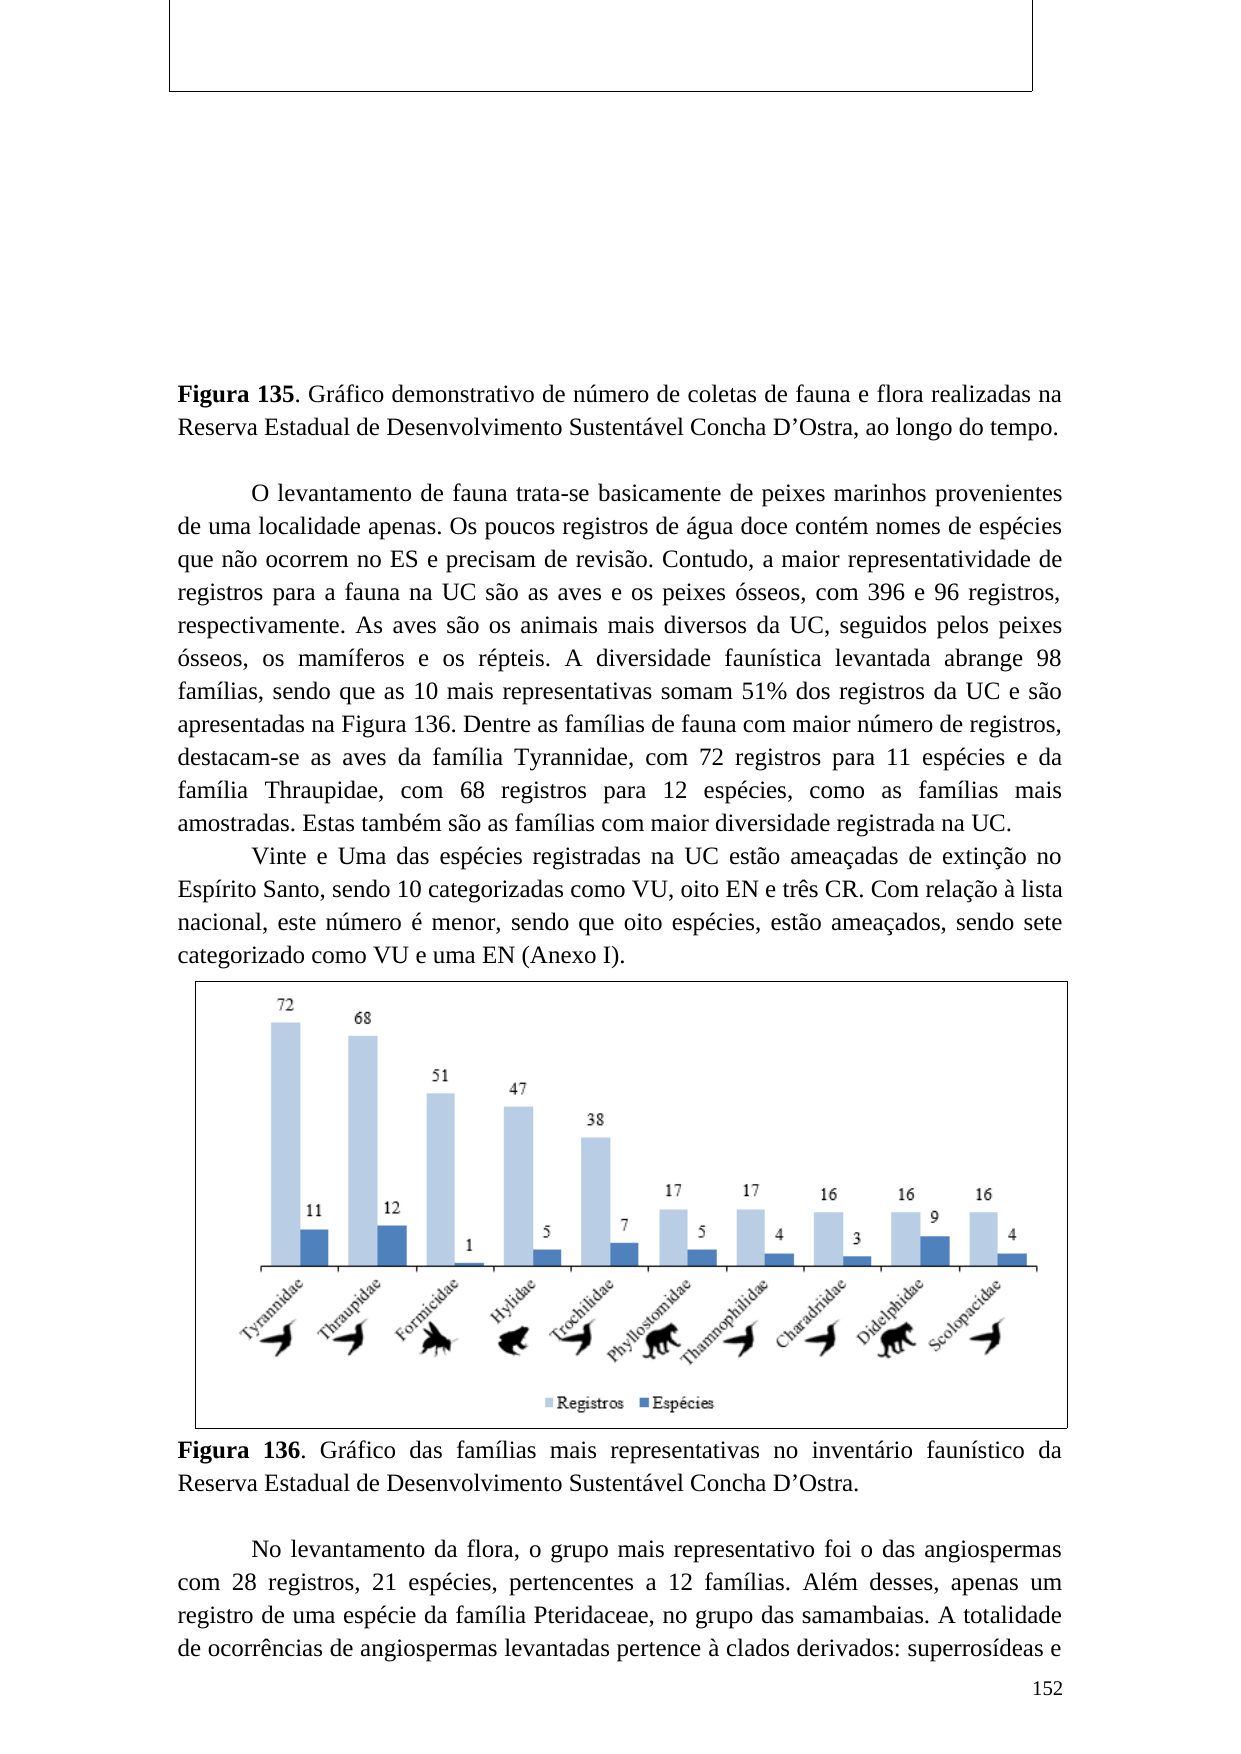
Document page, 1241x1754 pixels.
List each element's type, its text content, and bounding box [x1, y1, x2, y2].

text Figura 135. Gráfico demonstrativo de número de coletas de fauna e flora realizadas na Reserva Estadual de Desenvolvimento Sustentável Concha D’Ostra, ao longo do tempo. [177, 379, 1063, 441]
picture [210, 988, 1043, 1418]
text Vinte e Uma das espécies registradas na UC estão ameaçadas de extinção no Espírito Santo, sendo 10 categorizadas como VU, oito EN e três CR. Com relação à lista nacional, este número é menor, sendo que oito espécies, estão ameaçados, sendo sete categorizado como VU e uma EN (Anexo I). [177, 841, 1063, 969]
text Figura 136. Gráfico das famílias mais representativas no inventário faunístico da Reserva Estadual de Desenvolvimento Sustentável Concha D’Ostra. [177, 1435, 1063, 1497]
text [177, 1534, 1063, 1662]
text O levantamento de fauna trata-se basicamente de peixes marinhos provenientes de uma localidade apenas. Os poucos registros de água doce contém nomes de espécies que não ocorrem no ES e precisam de revisão. Contudo, a maior representatividade de registros para a fauna na UC são as aves e os peixes ósseos, com 396 e 96 registros, respectivamente. As aves são os animais mais diversos da UC, seguidos pelos peixes ósseos, os mamíferos e os répteis. A diversidade faunística levantada abrange 98 famílias, sendo que as 10 mais representativas somam 51% dos registros da UC e são apresentadas na Figura 136. Dentre as famílias de fauna com maior número de registros, destacam-se as aves da família Tyrannidae, com 72 registros para 11 espécies e da família Thraupidae, com 68 registros para 12 espécies, como as famílias mais amostradas. Estas também são as famílias com maior diversidade registrada na UC. [177, 478, 1063, 837]
